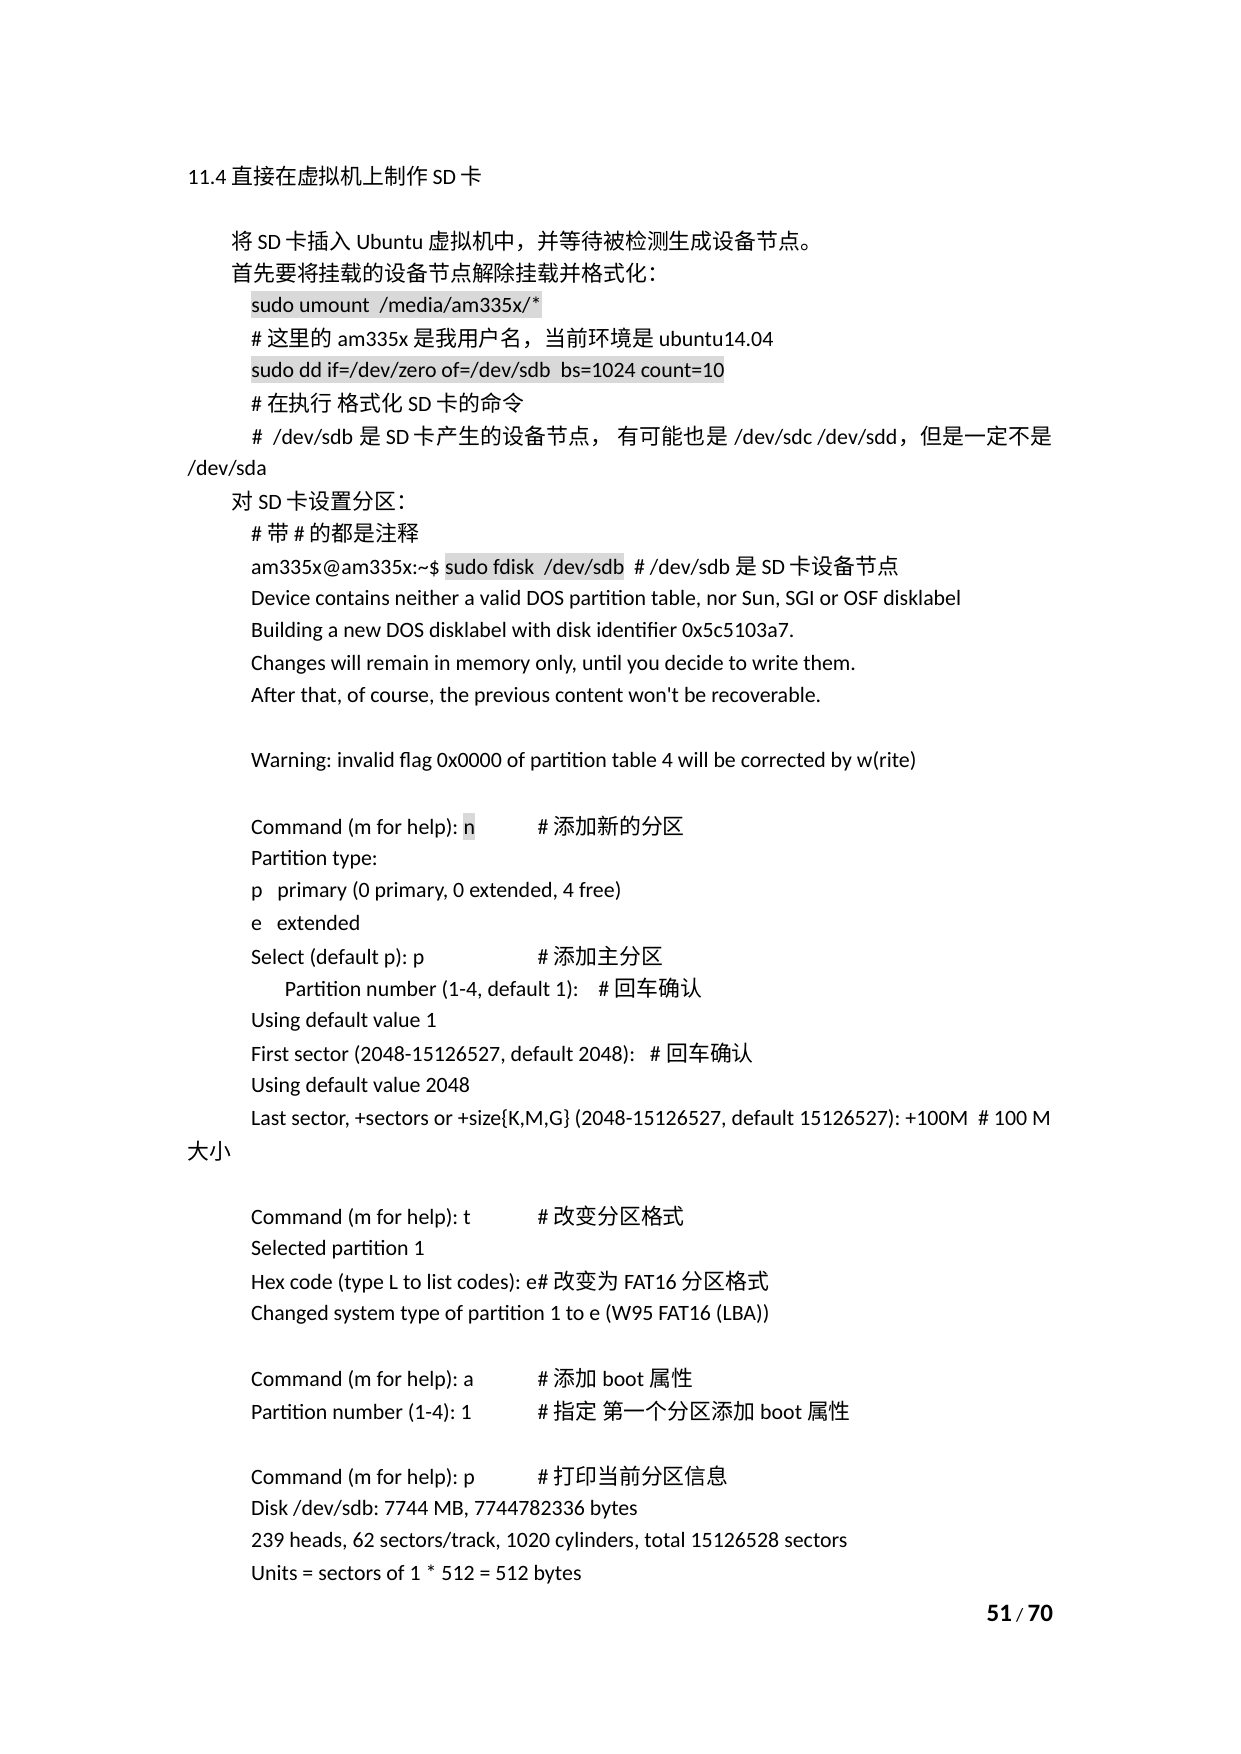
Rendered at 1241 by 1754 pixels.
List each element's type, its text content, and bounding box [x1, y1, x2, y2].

text # 在执行 格式化 SD 卡的命令 [187, 386, 1053, 418]
text Select (default p): p # 添加主分区 [187, 938, 1053, 971]
text Partition number (1-4, default 1): # 回车确认 [187, 971, 1053, 1003]
text Warning: invalid flag 0x0000 of partition table 4 will be corrected by w(rite) [187, 743, 1053, 776]
text Command (m for help): n # 添加新的分区 [187, 808, 1053, 841]
text Command (m for help): t # 改变分区格式 [187, 1198, 1053, 1231]
text Selected partition 1 [187, 1231, 1053, 1263]
text 11.4 直接在虚拟机上制作SD卡 [187, 158, 1053, 191]
text Using default value 1 [187, 1003, 1053, 1036]
text sudo umount /media/am335x/* [187, 288, 1053, 321]
text Changed system type of partition 1 to e (W95 FAT16 (LBA)) [187, 1296, 1053, 1328]
text Disk /dev/sdb: 7744 MB, 7744782336 bytes [187, 1491, 1053, 1523]
text 首先要将挂载的设备节点解除挂载并格式化： [187, 256, 1053, 288]
text # 这里的 am335x 是我用户名，当前环境是 ubuntu14.04 [187, 321, 1053, 353]
text Partition number (1-4): 1 # 指定 第一个分区添加 boot 属性 [187, 1393, 1053, 1426]
text 将SD卡插入 Ubuntu 虚拟机中，并等待被检测生成设备节点。 [187, 223, 1053, 256]
text e extended [187, 906, 1053, 938]
text After that, of course, the previous content won't be recoverable. [187, 678, 1053, 711]
text Command (m for help): a # 添加 boot 属性 [187, 1361, 1053, 1393]
text Changes will remain in memory only, until you decide to write them. [187, 646, 1053, 678]
text 239 heads, 62 sectors/track, 1020 cylinders, total 15126528 sectors [187, 1523, 1053, 1556]
text Building a new DOS disklabel with disk identifier 0x5c5103a7. [187, 613, 1053, 646]
text am335x@am335x:~$ sudo fdisk /dev/sdb # /dev/sdb 是SD卡设备节点 [187, 548, 1053, 581]
text p primary (0 primary, 0 extended, 4 free) [187, 873, 1053, 906]
text # /dev/sdb 是SD卡产生的设备节点， 有可能也是 /dev/sdc /dev/sdd，但是一定不是 /dev/sda [187, 418, 1053, 483]
text First sector (2048-15126527, default 2048): # 回车确认 [187, 1036, 1053, 1068]
text Using default value 2048 [187, 1068, 1053, 1101]
text Partition type: [187, 841, 1053, 873]
text sudo dd if=/dev/zero of=/dev/sdb bs=1024 count=10 [187, 353, 1053, 386]
text # 带 # 的都是注释 [187, 516, 1053, 548]
text Last sector, +sectors or +size{K,M,G} (2048-15126527, default 15126527): +100M # 100 M 大小 [187, 1101, 1053, 1166]
text Command (m for help): p # 打印当前分区信息 [187, 1458, 1053, 1491]
text Units = sectors of 1 * 512 = 512 bytes [187, 1556, 1053, 1588]
text 对 SD 卡设置分区： [187, 483, 1053, 516]
text Device contains neither a valid DOS partition table, nor Sun, SGI or OSF disklabel [187, 581, 1053, 613]
text Hex code (type L to list codes): e # 改变为 FAT16 分区格式 [187, 1263, 1053, 1296]
